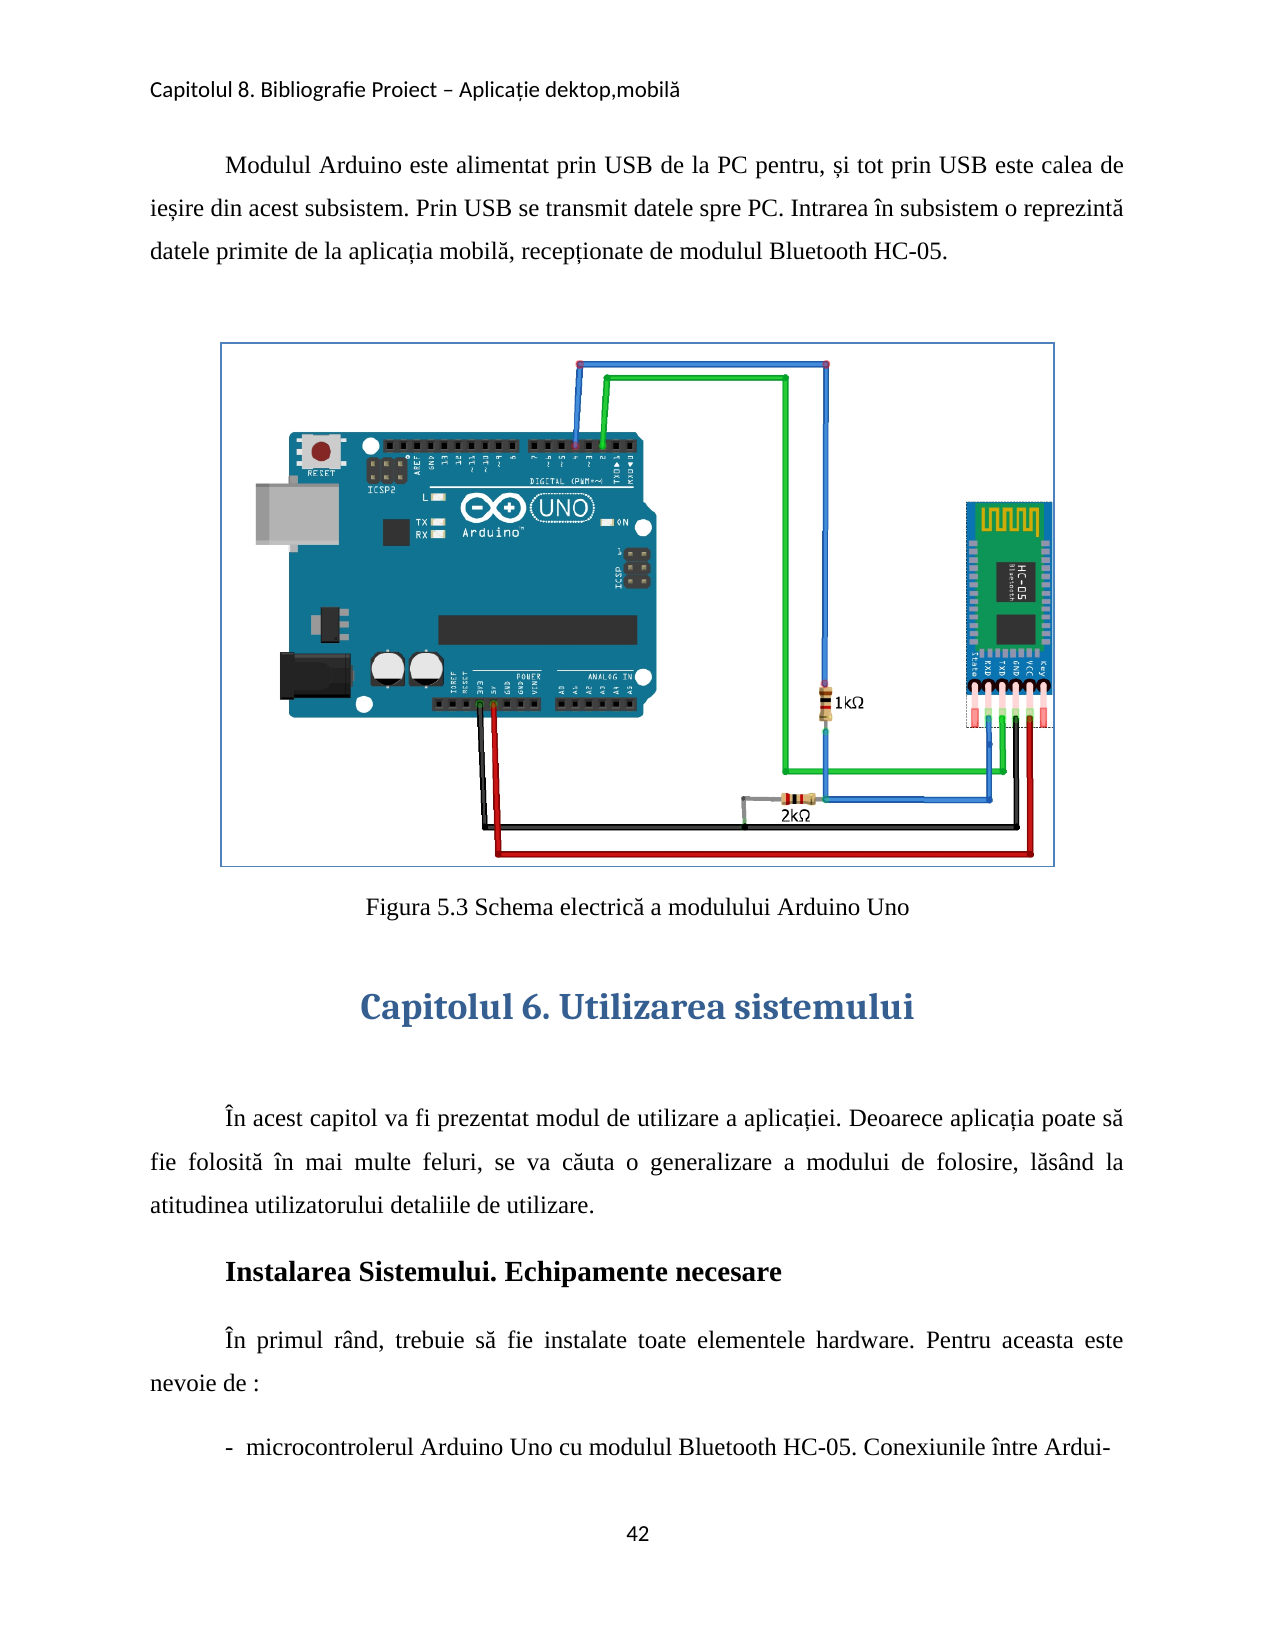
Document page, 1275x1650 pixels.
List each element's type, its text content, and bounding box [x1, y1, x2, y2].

text În acest capitol va fi prezentat modul de utilizare a aplicației. Deoarece aplicația poate să fie folosită în mai multe feluri, se va căuta o generalizare a modului de folosire, lăsând la atitudinea utilizatorului detaliile de utilizare. [150, 1103, 1125, 1218]
list Modulul Arduino este alimentat prin USB de la PC pentru, și tot prin USB este calea de ieșire din acest subsistem. Prin USB se transmit datele spre PC. Intrarea în subsistem o reprezintă datele primite de la aplicația mobilă, recepționate de modulul Bluetooth HC-05. [150, 150, 1125, 265]
text Instalarea Sistemului. Echipamente necesare [150, 1254, 1125, 1287]
picture [222, 344, 1053, 866]
subtitle Capitolul 6. Utilizarea sistemului [150, 986, 1125, 1029]
text Figura 5.3 Schema electrică a modulului Arduino Uno [150, 892, 1125, 921]
text În primul rând, trebuie să fie instalate toate elementele hardware. Pentru aceasta este nevoie de : [150, 1325, 1125, 1397]
text - microcontrolerul Arduino Uno cu modulul Bluetooth HC-05. Conexiunile între Ardui- [150, 1432, 1125, 1461]
